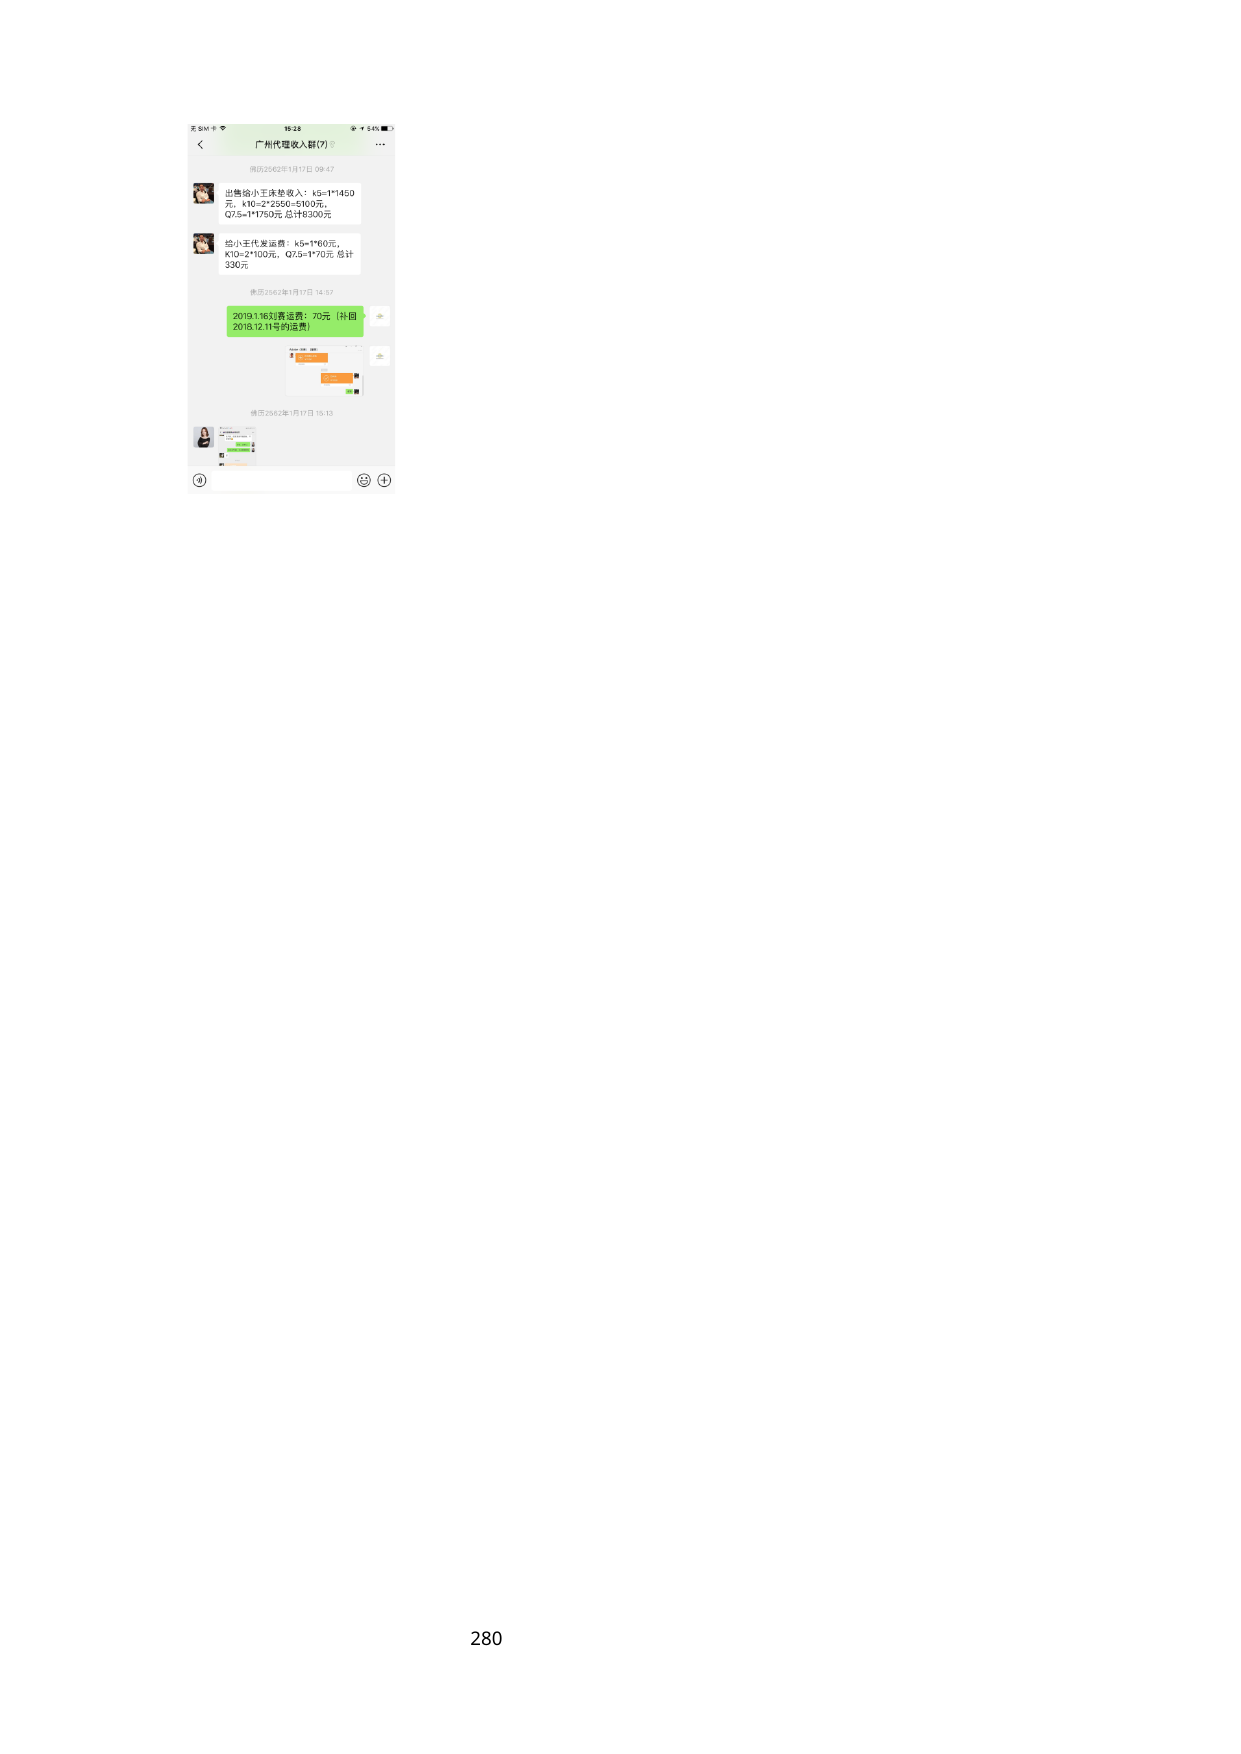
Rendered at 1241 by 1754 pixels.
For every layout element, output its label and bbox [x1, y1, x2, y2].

picture [187, 124, 396, 494]
